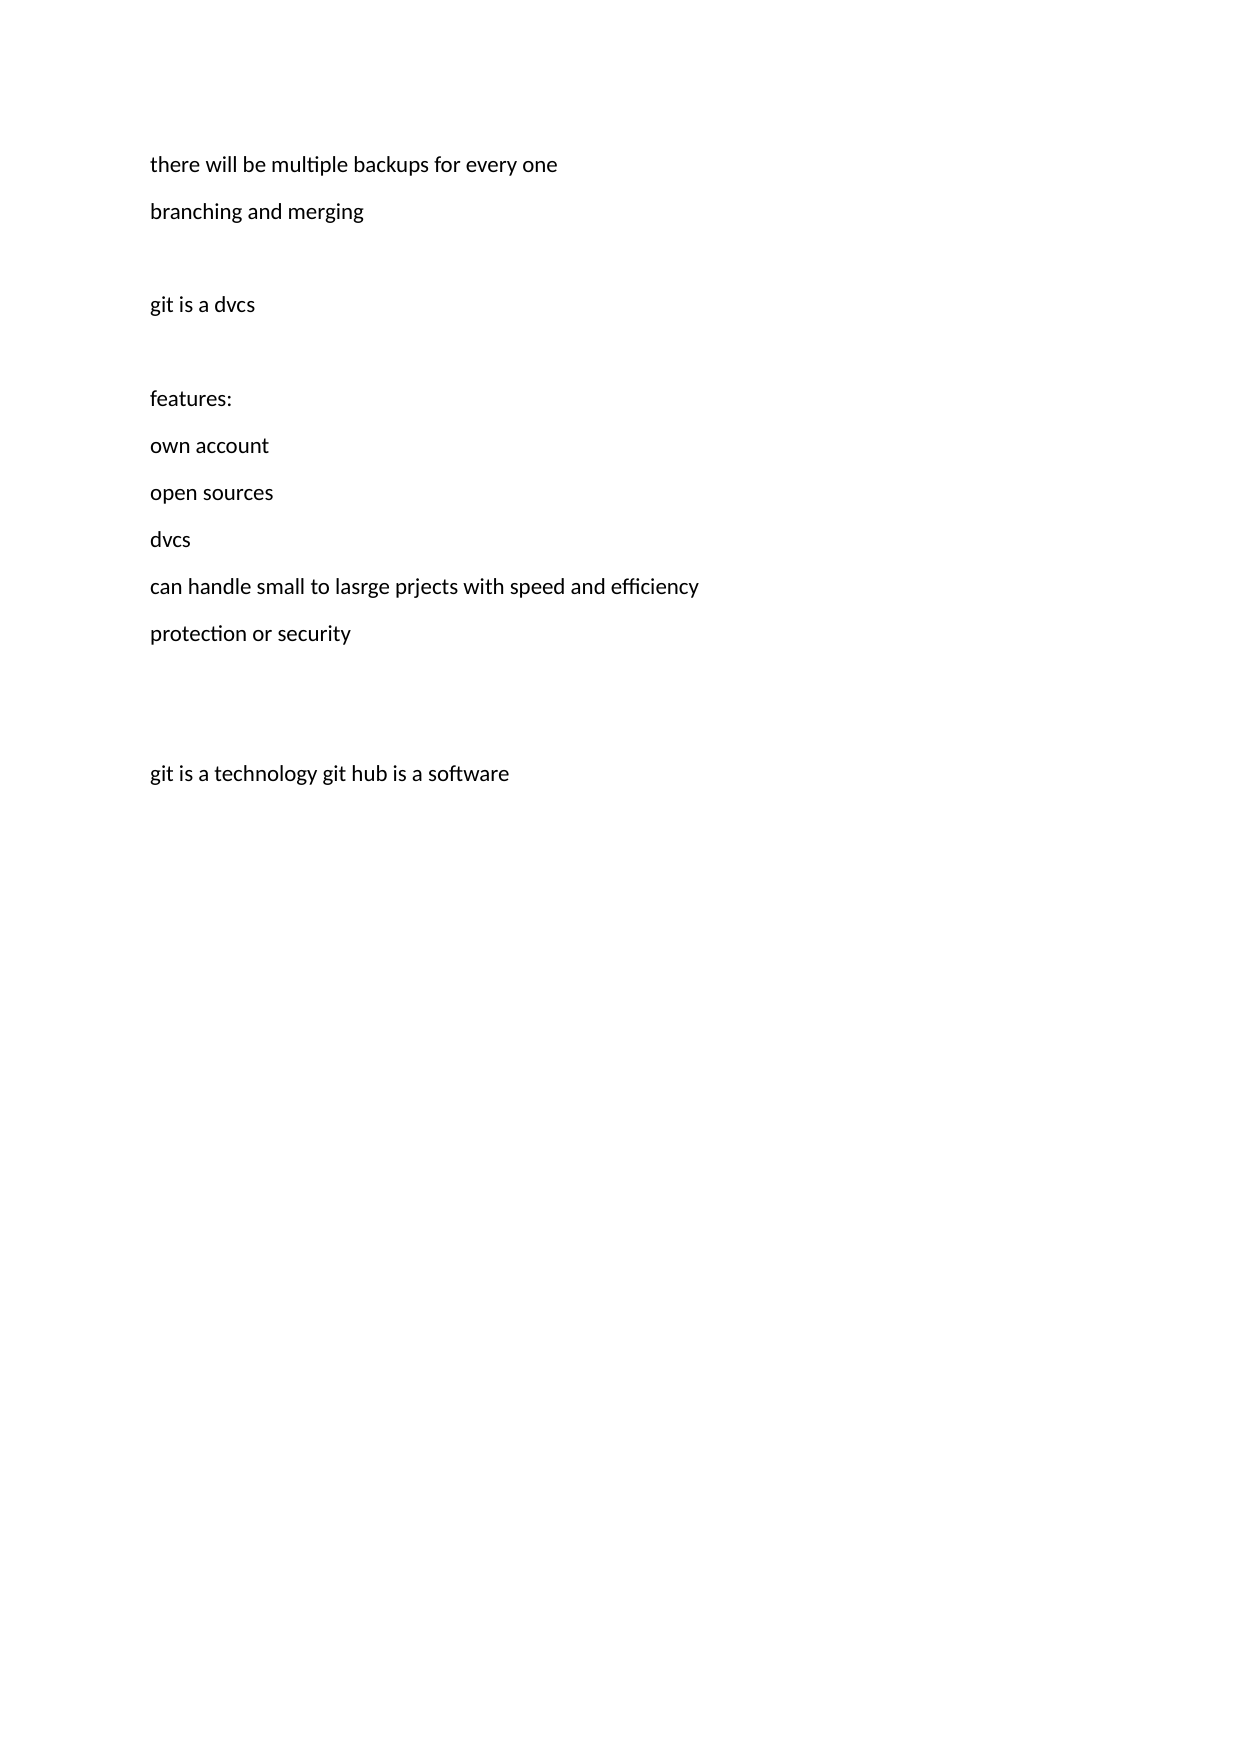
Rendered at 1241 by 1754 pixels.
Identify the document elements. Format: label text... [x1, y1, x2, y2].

text dvcs [150, 525, 1090, 553]
text own account [150, 431, 1090, 459]
text branching and merging [150, 197, 1090, 225]
text open sources [150, 478, 1090, 506]
text can handle small to lasrge prjects with speed and efficiency [150, 572, 1090, 600]
text protection or security [150, 619, 1090, 647]
text git is a technology git hub is a software [150, 759, 1090, 787]
text git is a dvcs [150, 291, 1090, 319]
text there will be multiple backups for every one [150, 150, 1090, 178]
text features: [150, 384, 1090, 412]
